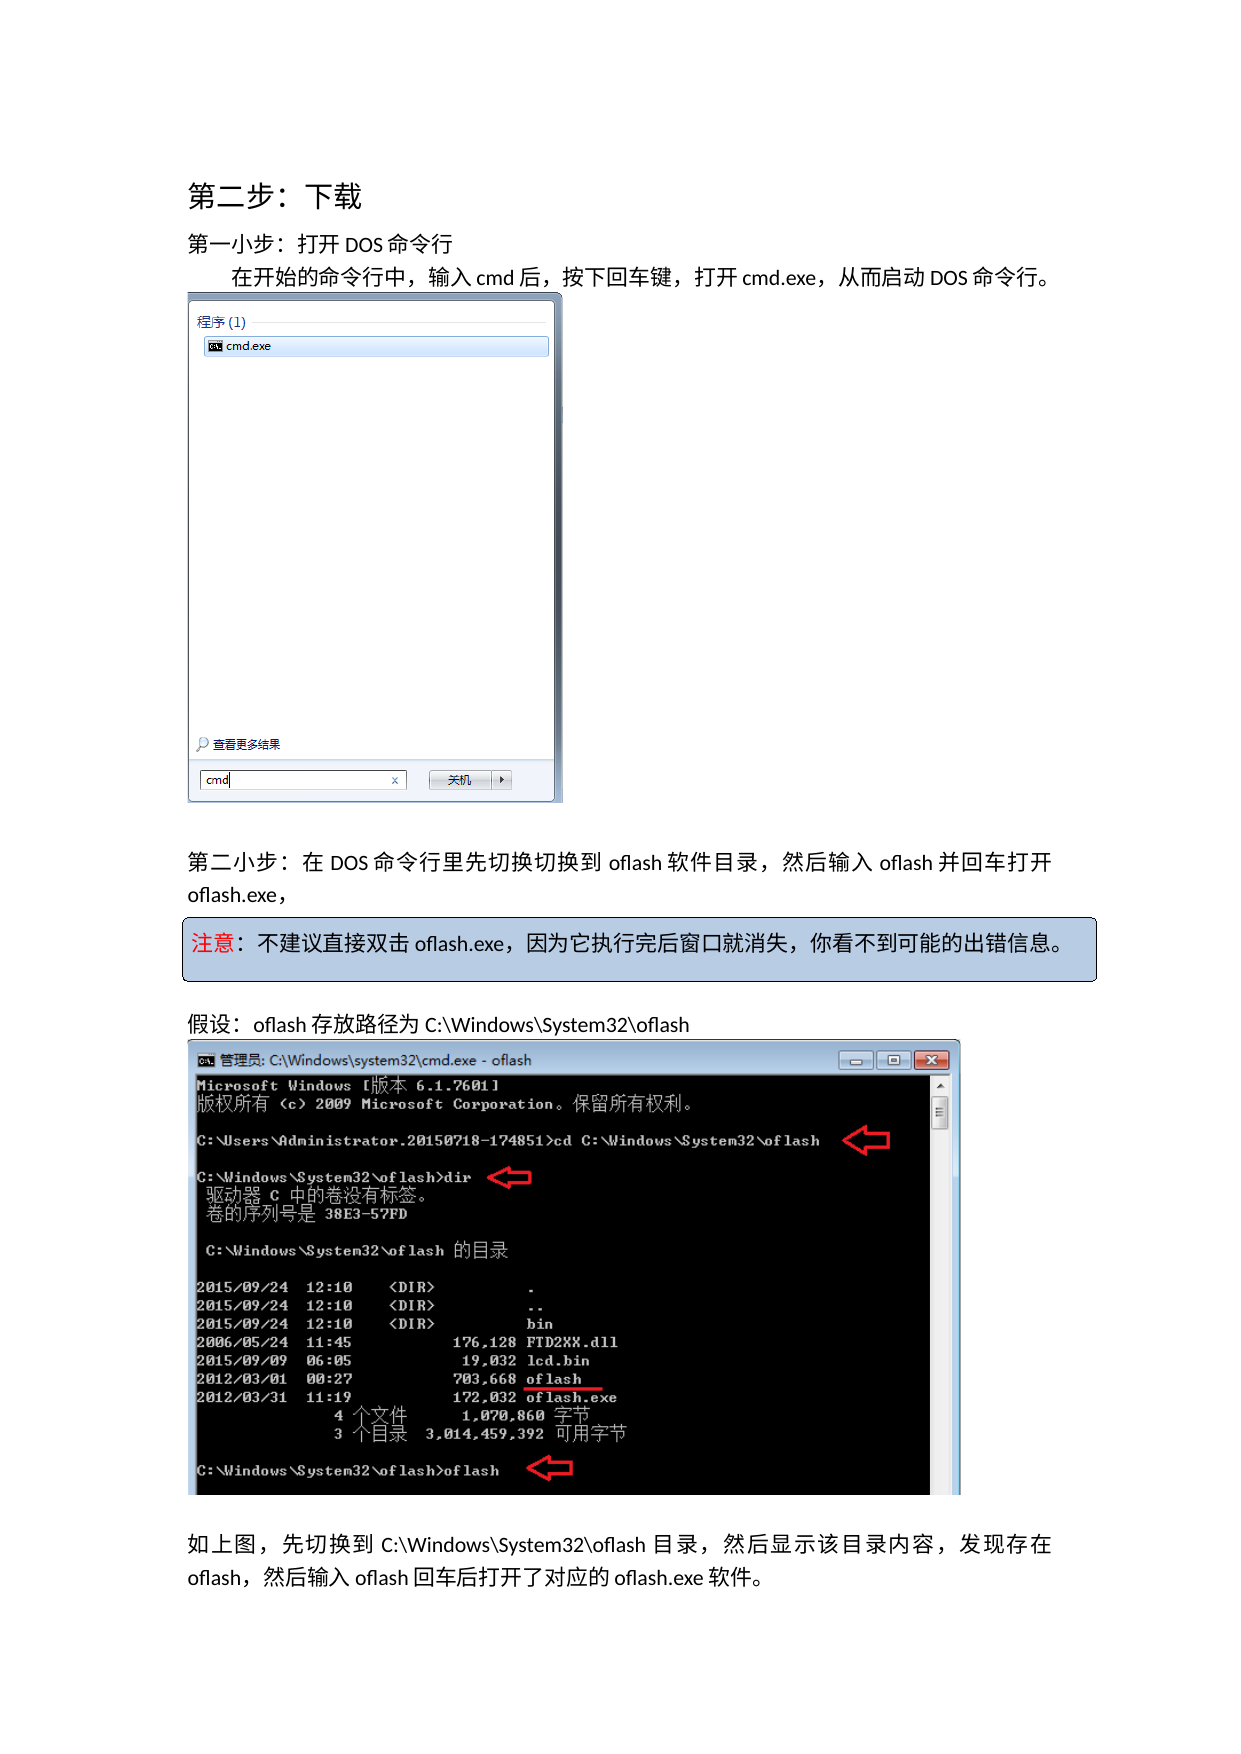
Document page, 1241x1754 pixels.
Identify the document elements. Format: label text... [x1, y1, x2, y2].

text 第二小步：在DOS命令行里先切换切换到oflash软件目录，然后输入oflash并回车打开oflash.exe， [187, 844, 1053, 909]
text 如上图，先切换到C:\Windows\System32\oflash目录，然后显示该目录内容，发现存在oflash，然后输入oflash回车后打开了对应的oflash.exe软件。 [187, 1527, 1053, 1592]
text 第一小步：打开DOS命令行 [187, 227, 1053, 259]
picture [187, 1039, 961, 1495]
text 在开始的命令行中，输入cmd后，按下回车键，打开cmd.exe，从而启动DOS命令行。 [187, 259, 1053, 292]
picture [187, 292, 563, 803]
text 第二步：下载 [187, 162, 1053, 227]
text 假设：oflash存放路径为C:\Windows\System32\oflash [187, 1007, 1053, 1039]
